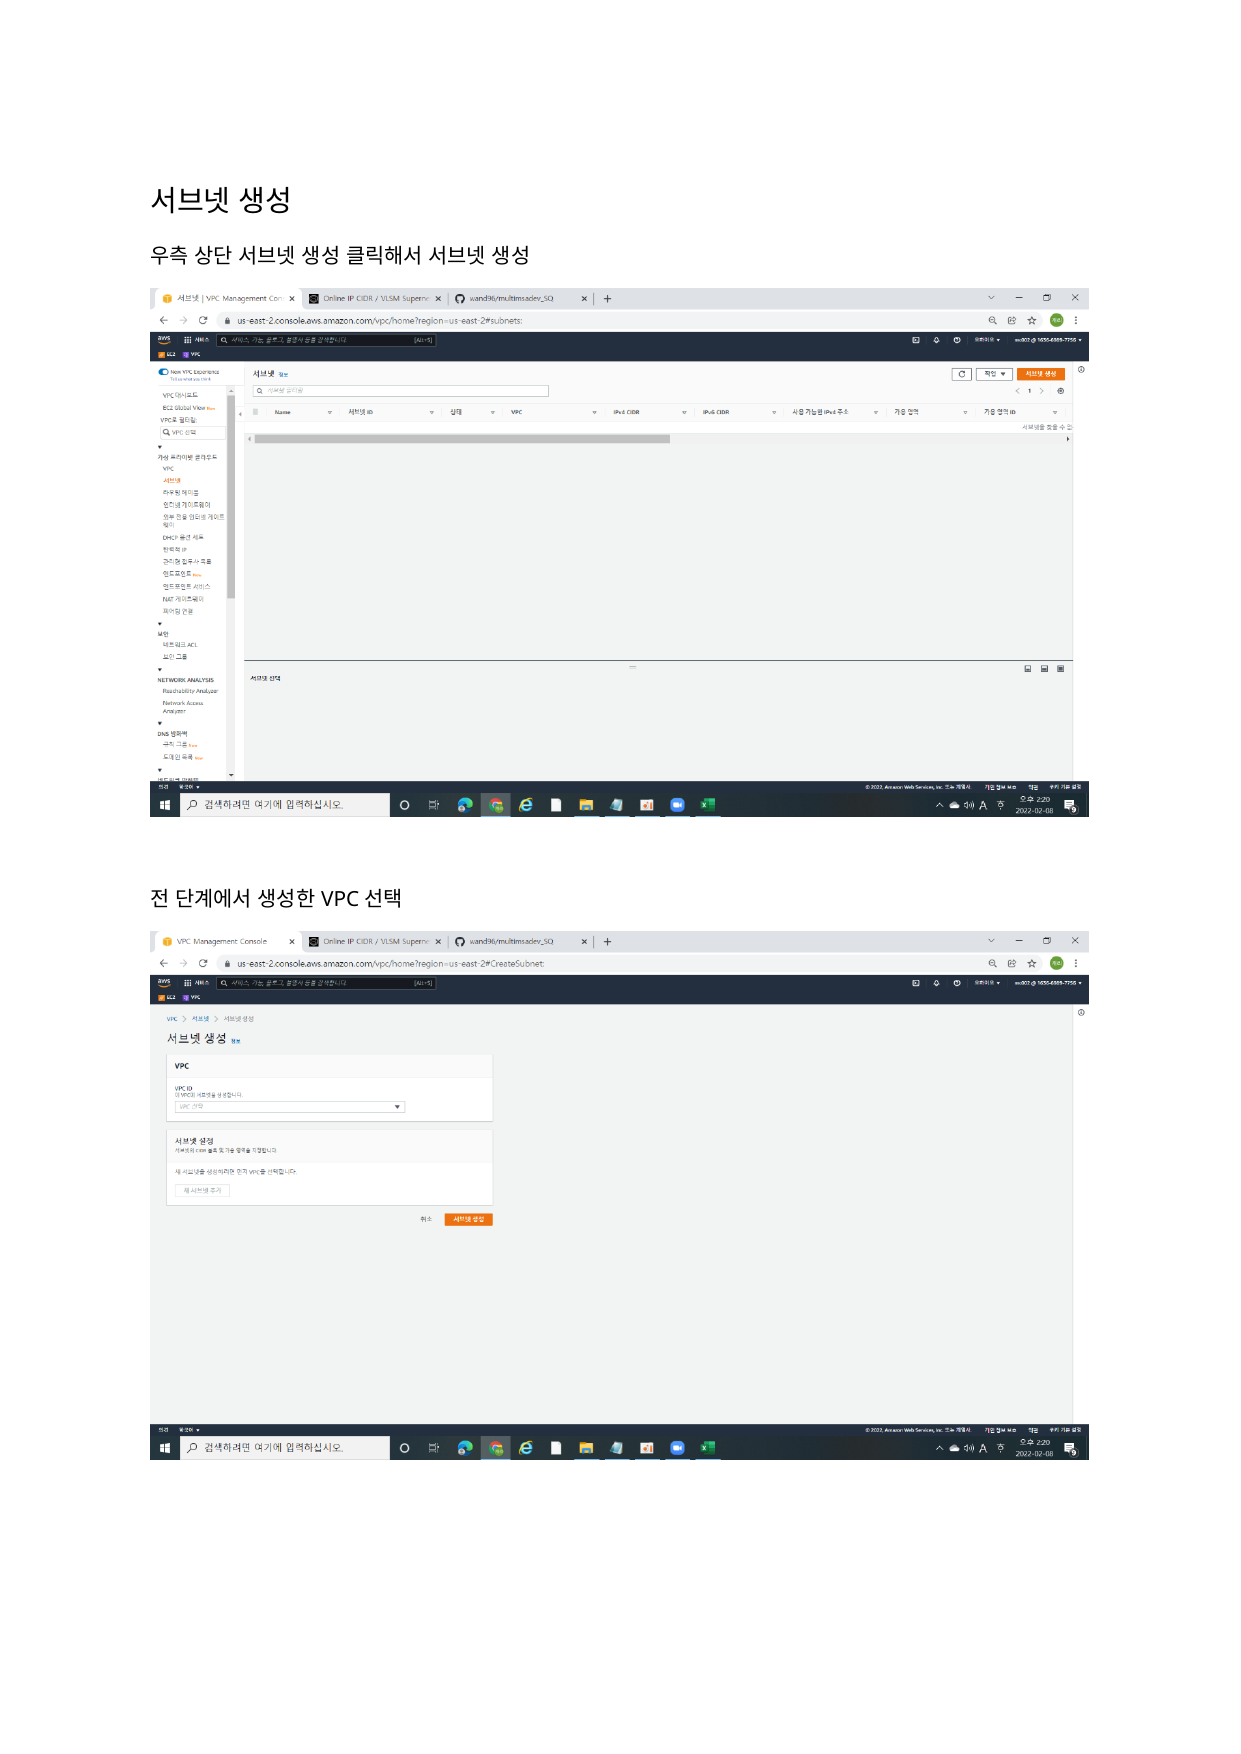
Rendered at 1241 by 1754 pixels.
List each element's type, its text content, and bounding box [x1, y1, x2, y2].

subtitle 우측 상단 서브넷 생성 클릭해서 서브넷 생성 [150, 239, 1090, 270]
picture [150, 288, 1089, 817]
subtitle 서브넷 생성 [150, 177, 1090, 219]
subtitle 전 단계에서 생성한 VPC 선택 [150, 882, 1090, 913]
picture [150, 931, 1089, 1460]
